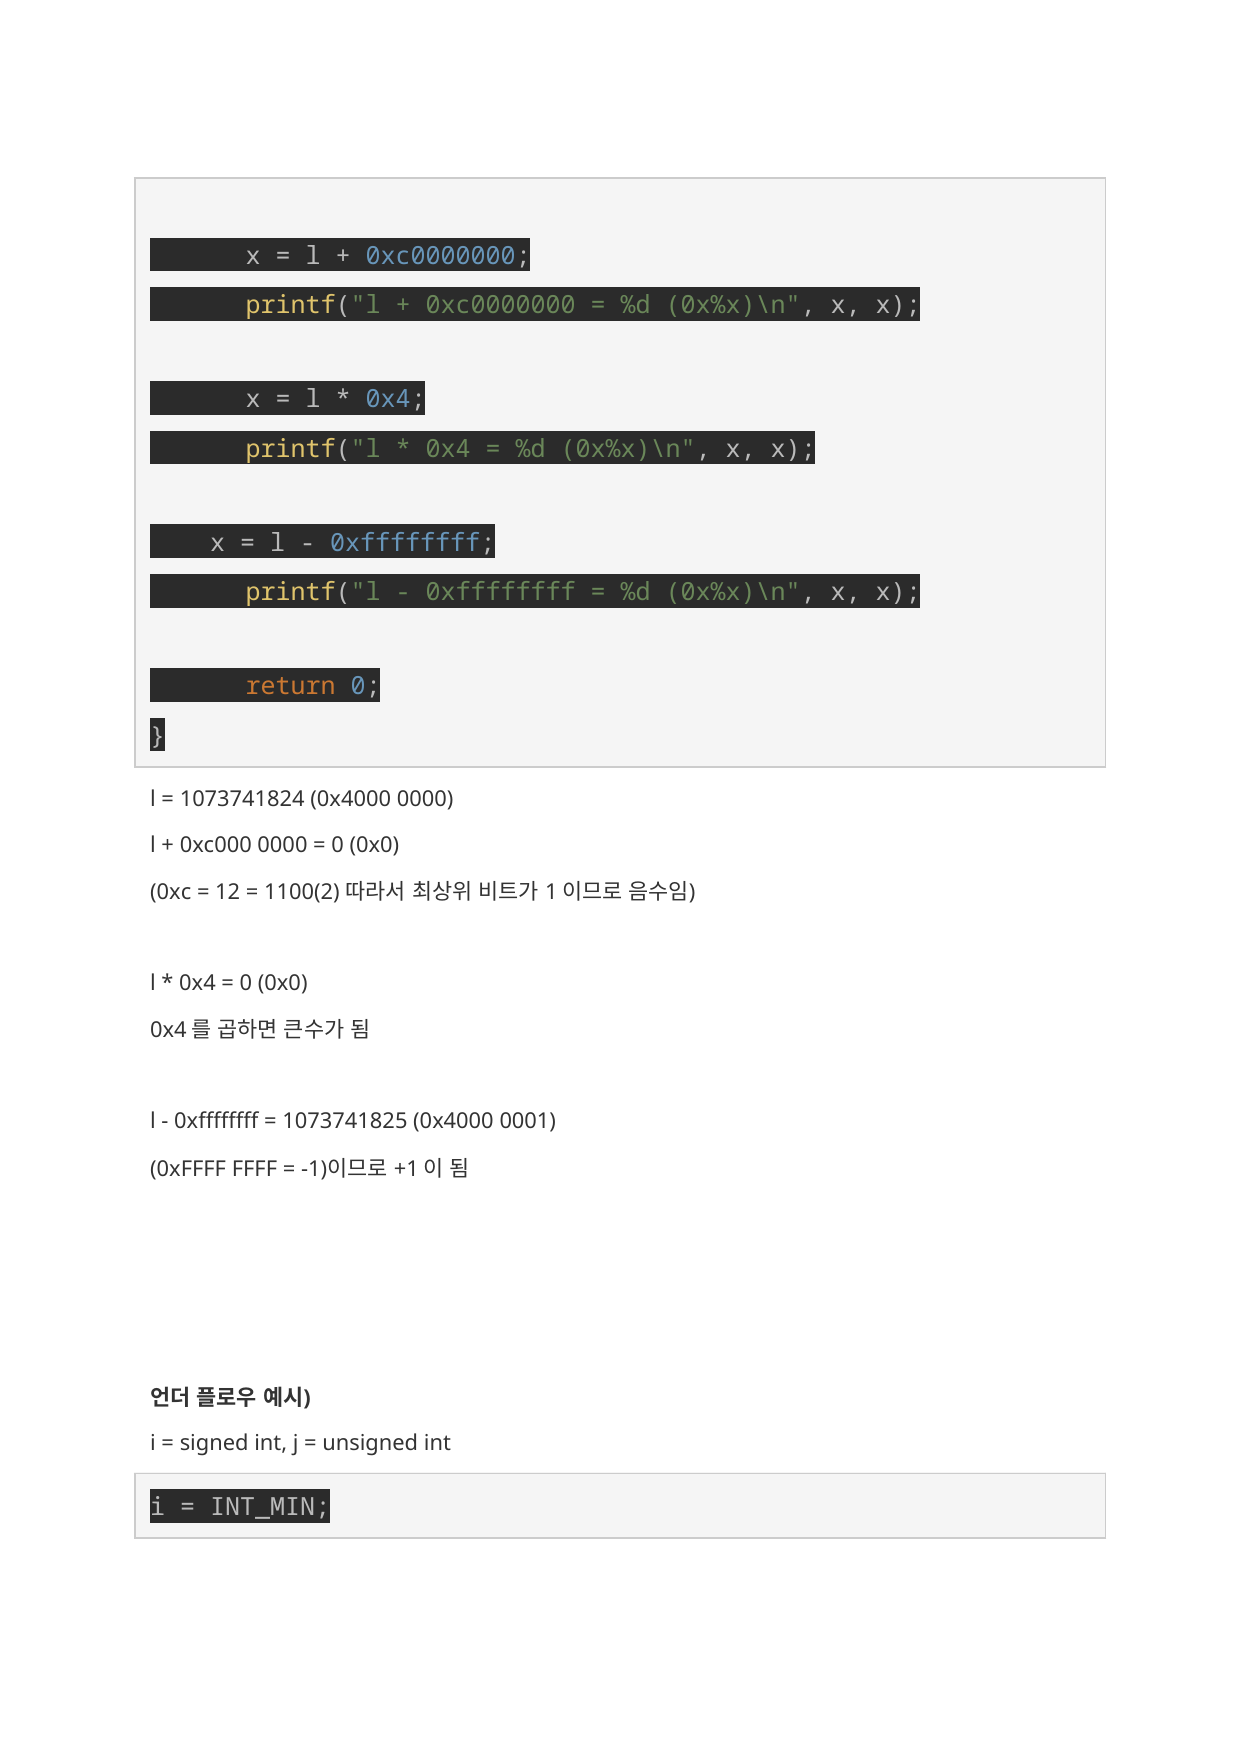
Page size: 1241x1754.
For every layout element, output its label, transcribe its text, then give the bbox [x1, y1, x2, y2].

text l + 0xc000 0000 = 0 (0x0) [150, 829, 1090, 858]
text x = l - 0xffffffff; [136, 508, 1105, 558]
text return 0; [136, 652, 1105, 701]
text i = signed int, j = unsigned int [150, 1427, 1090, 1457]
text i = INT_MIN; [136, 1474, 1105, 1537]
text 0x4를 곱하면 큰수가 됨 [150, 1012, 1090, 1044]
text (0xc = 12 = 1100(2) 따라서 최상위 비트가 1이므로 음수임) [150, 874, 1090, 906]
text l = 1073741824 (0x4000 0000) [150, 783, 1090, 813]
text printf("l + 0xc0000000 = %d (0x%x)\n", x, x); [136, 271, 1105, 321]
text x = l * 0x4; [136, 365, 1105, 414]
text l - 0xffffffff = 1073741825 (0x4000 0001) [150, 1105, 1090, 1135]
text printf("l * 0x4 = %d (0x%x)\n", x, x); [136, 414, 1105, 464]
text 언더 플로우 예시) [150, 1379, 1090, 1411]
text l * 0x4 = 0 (0x0) [150, 967, 1090, 997]
text (0xFFFF FFFF = -1)이므로 +1이 됨 [150, 1151, 1090, 1182]
text } [136, 701, 1105, 766]
text printf("l - 0xffffffff = %d (0x%x)\n", x, x); [136, 558, 1105, 607]
text x = l + 0xc0000000; [136, 221, 1105, 271]
